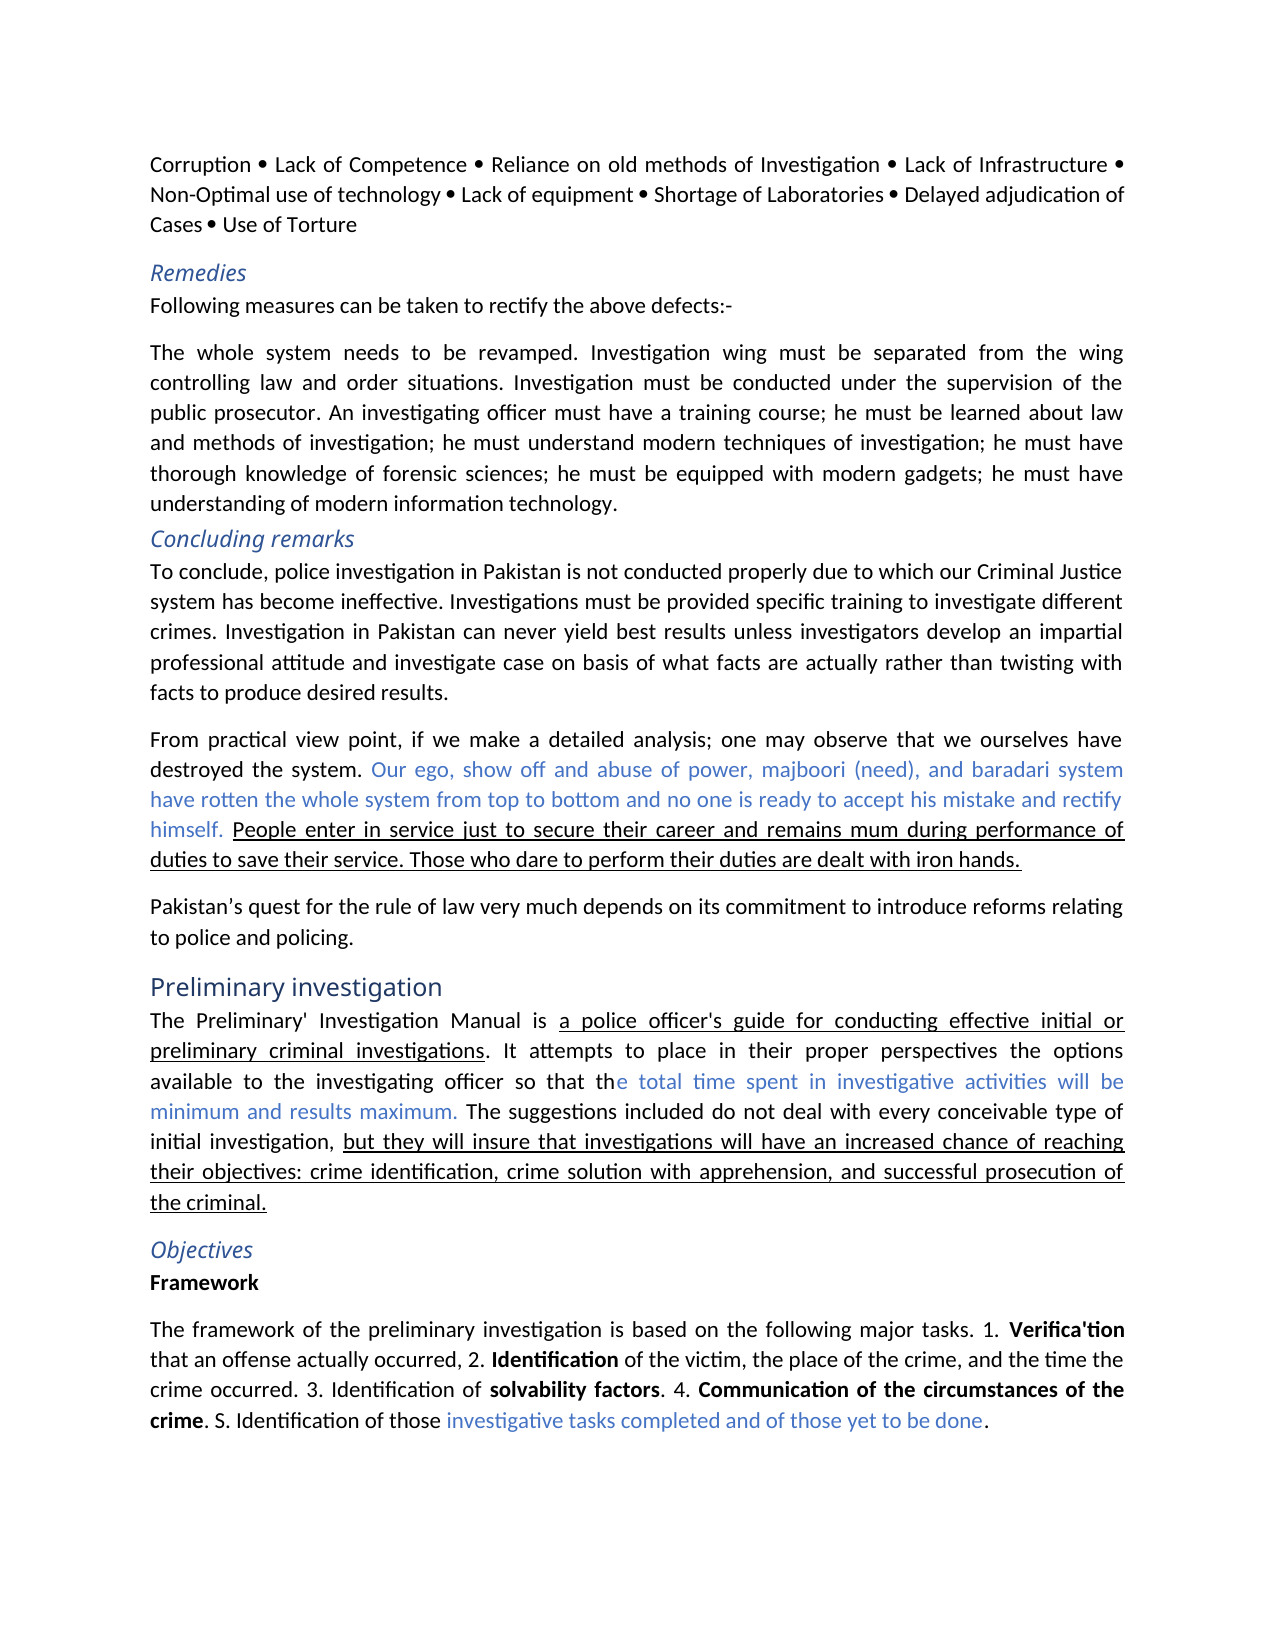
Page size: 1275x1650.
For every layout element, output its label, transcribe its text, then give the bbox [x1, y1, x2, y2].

text The framework of the preliminary investigation is based on the following major tasks. 1. Verifica'tion that an offense actually occurred, 2. Identification of the victim, the place of the crime, and the time the crime occurred. 3. Identification of solvability factors. 4. Communication of the circumstances of the crime. S. Identification of those investigative tasks completed and of those yet to be done. [150, 1315, 1125, 1434]
subtitle The whole system needs to be revamped. Investigation wing must be separated from the wing controlling law and order situations. Investigation must be conducted under the supervision of the public prosecutor. An investigating officer must have a training course; he must be learned about law and methods of investigation; he must understand modern techniques of investigation; he must have thorough knowledge of forensic sciences; he must be equipped with modern gadgets; he must have understanding of modern information technology. [150, 338, 1125, 517]
subtitle Remedies [150, 257, 1125, 288]
text From practical view point, if we make a detailed analysis; one may observe that we ourselves have destroyed the system. Our ego, show off and abuse of power, majboori (need), and baradari system have rotten the whole system from top to bottom and no one is ready to accept his mistake and rectify himself. People enter in service just to secure their career and remains mum during performance of duties to save their service. Those who dare to perform their duties are dealt with iron hands. [150, 725, 1125, 874]
text Following measures can be taken to rectify the above defects:- [150, 291, 1125, 319]
subtitle Concluding remarks [150, 523, 1125, 554]
text To conclude, police investigation in Pakistan is not conducted properly due to which our Criminal Justice system has become ineffective. Investigations must be provided specific training to investigate different crimes. Investigation in Pakistan can never yield best results unless investigators develop an impartial professional attitude and investigate case on basis of what facts are actually rather than twisting with facts to produce desired results. [150, 557, 1125, 706]
subtitle Preliminary investigation [150, 969, 1125, 1004]
text Framework [150, 1268, 1125, 1296]
subtitle Objectives [150, 1234, 1125, 1266]
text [150, 150, 1125, 238]
text The Preliminary' Investigation Manual is a police officer's guide for conducting effective initial or preliminary criminal investigations. It attempts to place in their proper perspectives the options available to the investigating officer so that the total time spent in investigative activities will be minimum and results maximum. The suggestions included do not deal with every conceivable type of initial investigation, but they will insure that investigations will have an increased chance of reaching their objectives: crime identification, crime solution with apprehension, and successful prosecution of the criminal. [150, 1006, 1125, 1182]
text Pakistan’s quest for the rule of law very much depends on its commitment to introduce reforms relating to police and policing. [150, 892, 1125, 951]
